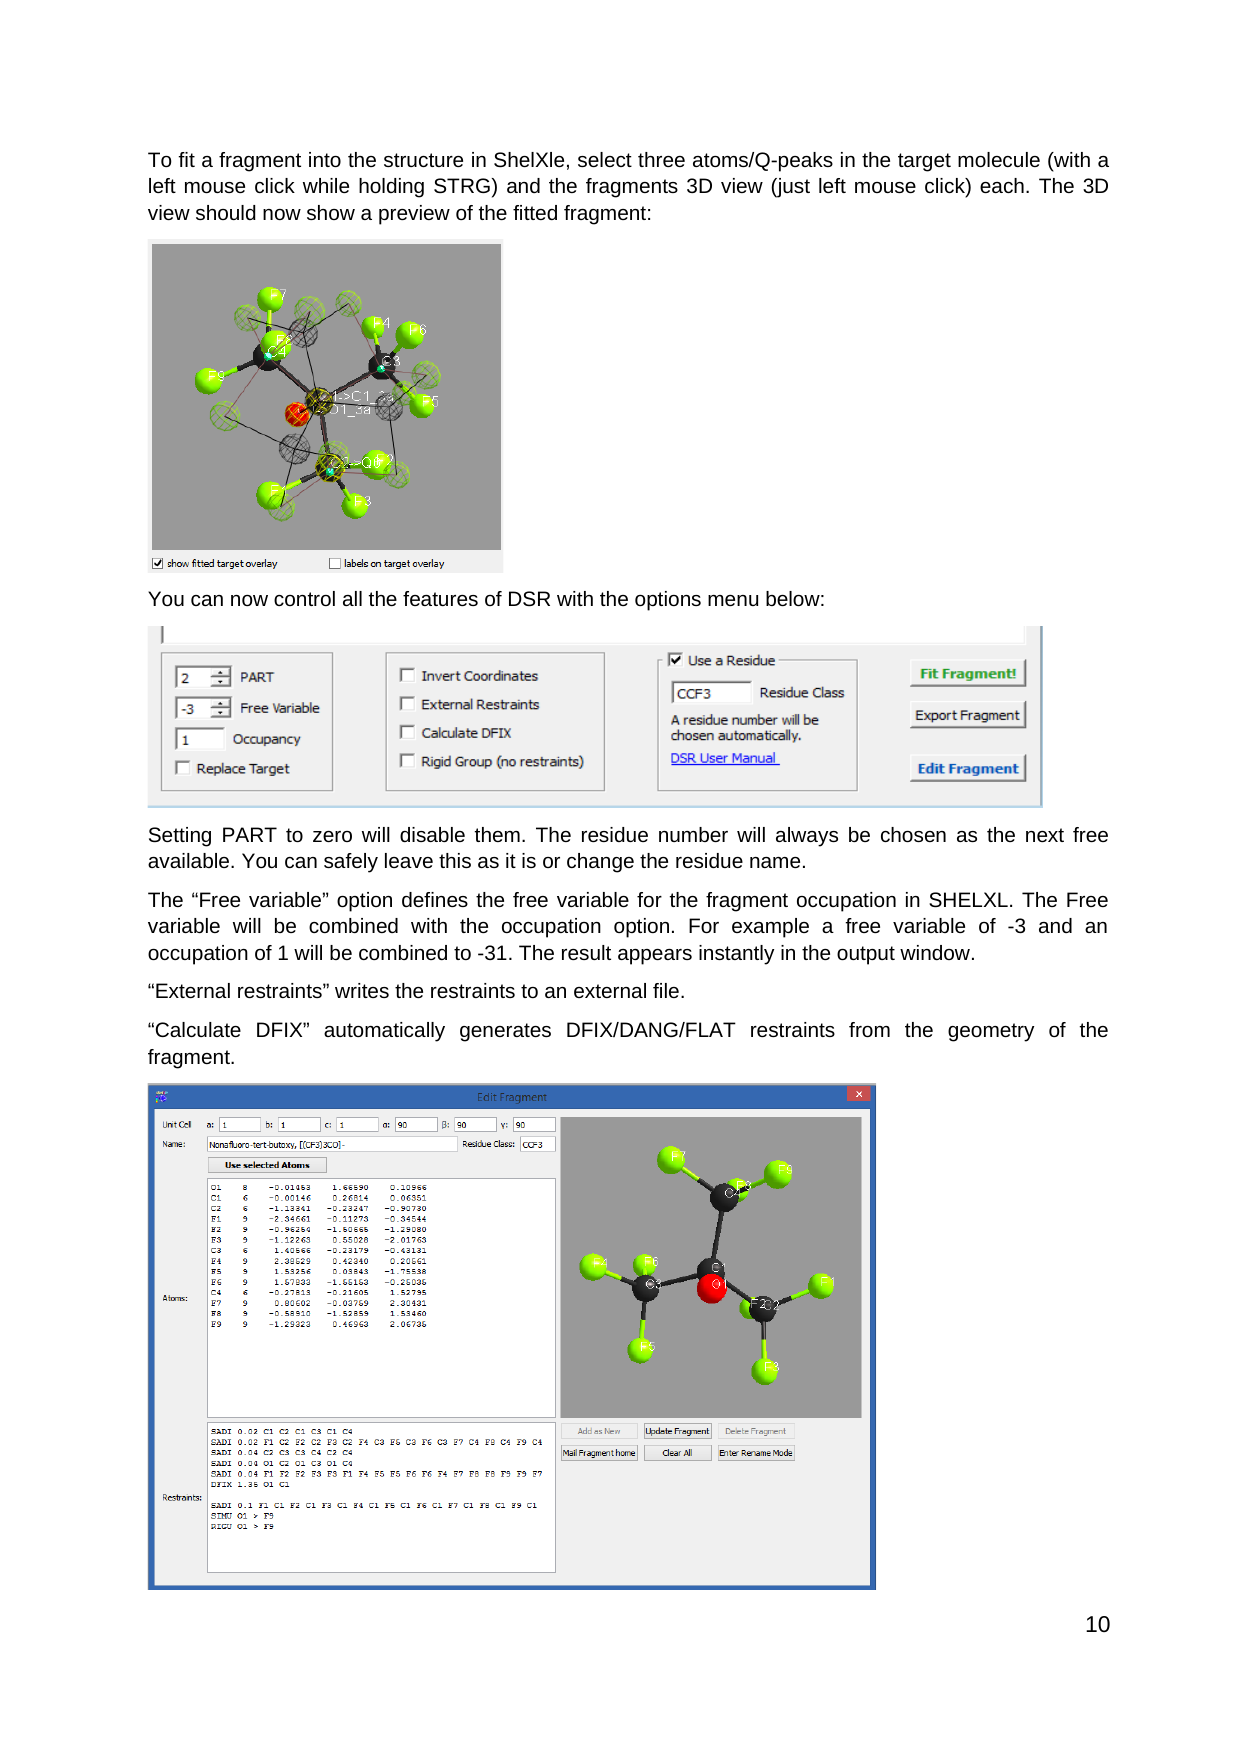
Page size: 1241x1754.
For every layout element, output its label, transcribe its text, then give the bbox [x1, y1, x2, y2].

text The “Free variable” option defines the free variable for the fragment occupation in SHELXL. The Free variable will be combined with the occupation option. For example a free variable of -3 and an occupation of 1 will be combined to -31. The result appears instantly in the output window. [148, 888, 1110, 964]
picture [147, 626, 1043, 808]
picture [147, 239, 504, 573]
text You can now control all the features of DSR with the options menu below: [148, 587, 1110, 611]
picture [147, 1083, 877, 1590]
text “External restraints” writes the restraints to an external file. [148, 979, 1110, 1003]
text To fit a fragment into the structure in ShelXle, select three atoms/Q-peaks in the target molecule (with a left mouse click while holding STRG) and the fragments 3D view (just left mouse click) each. The 3D view should now show a preview of the fitted fragment: [148, 148, 1110, 224]
text Setting PART to zero will disable them. The residue number will always be chosen as the next free available. You can safely leave this as it is or change the residue name. [148, 823, 1110, 873]
text “Calculate DFIX” automatically generates DFIX/DANG/FLAT restraints from the geometry of the fragment. [148, 1018, 1110, 1068]
